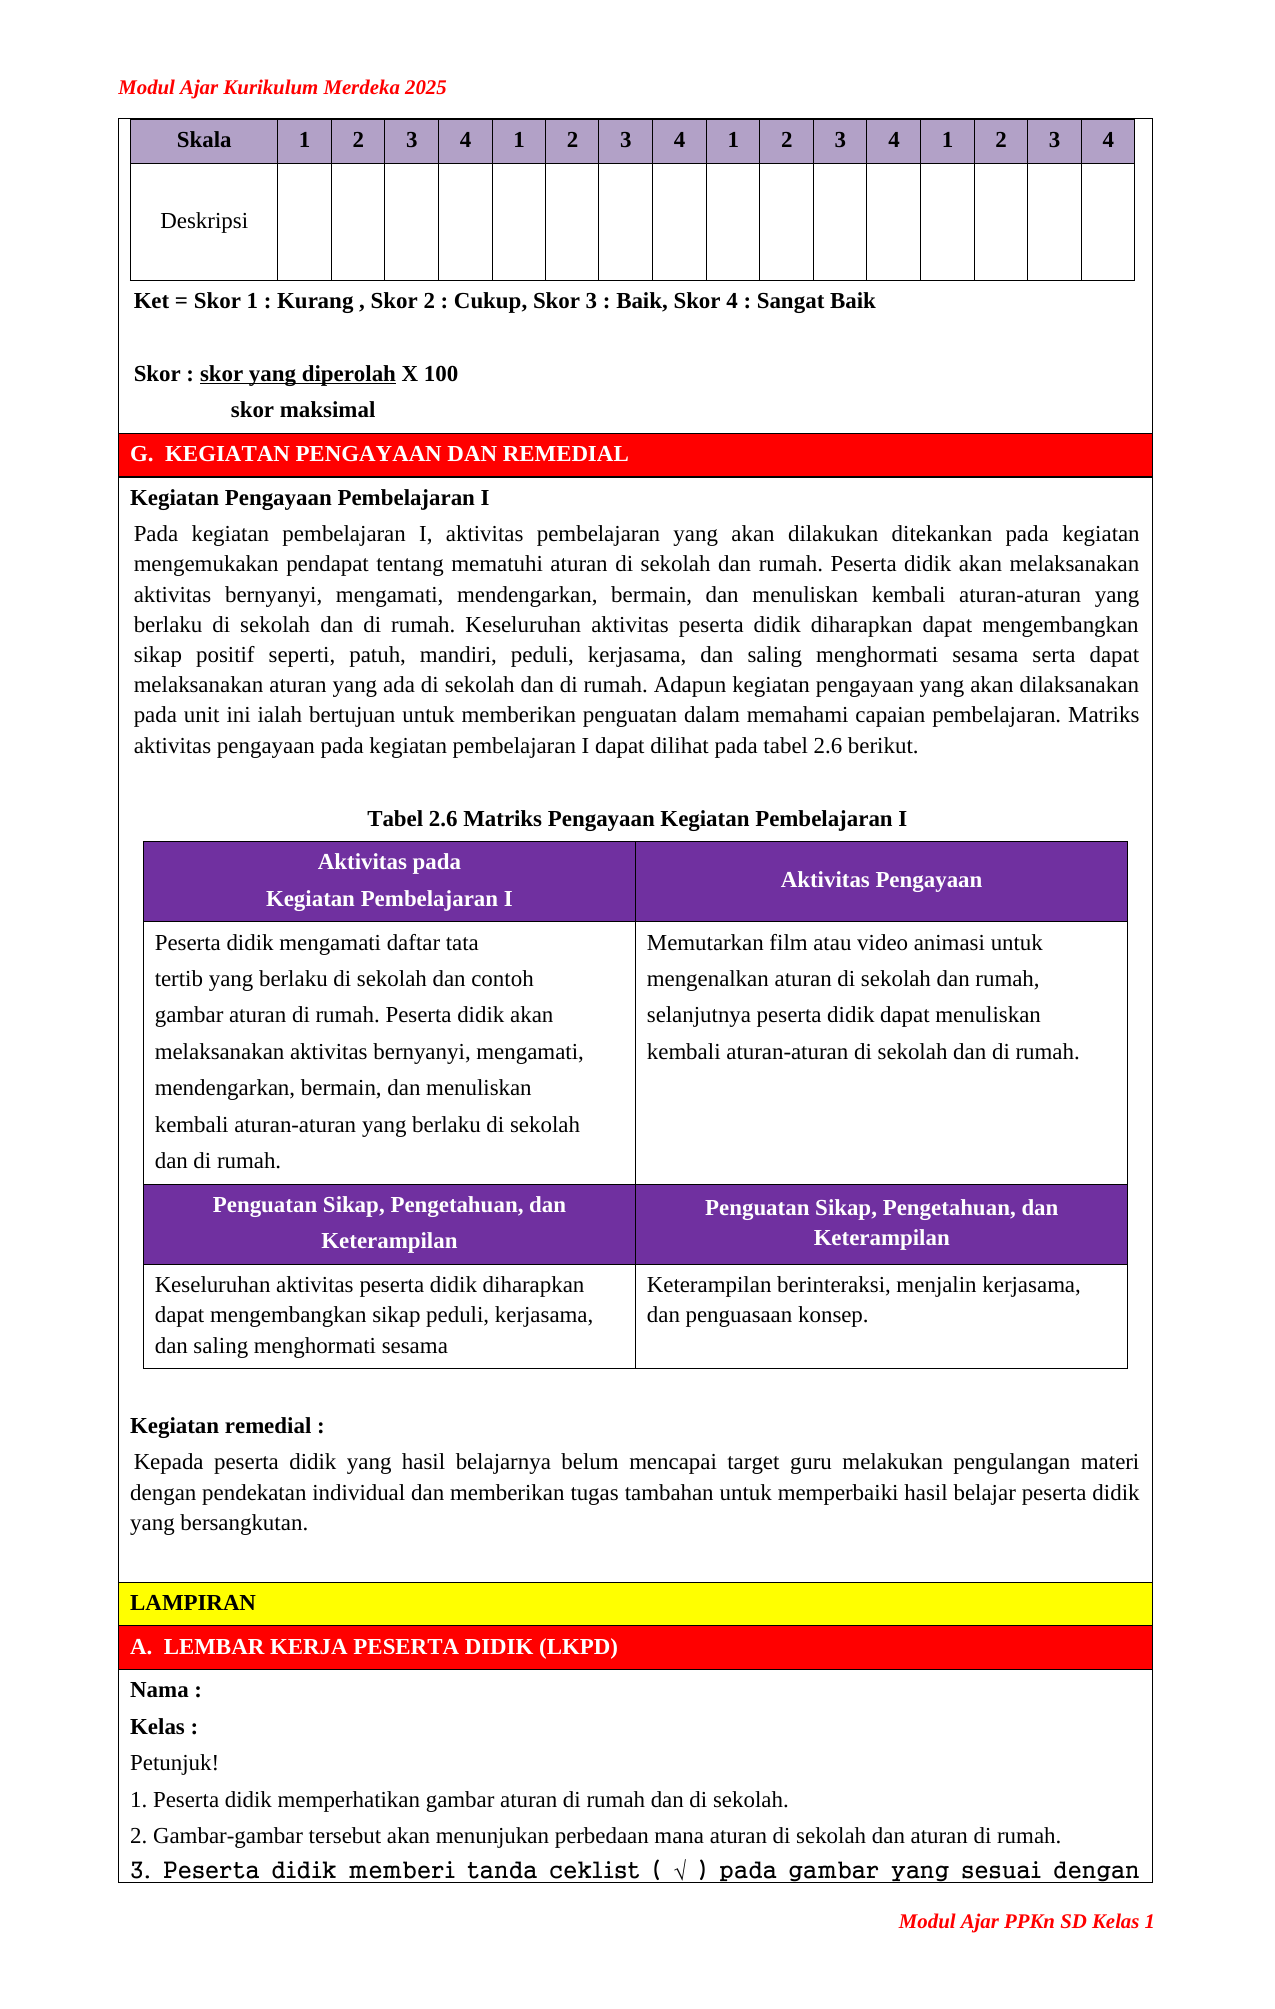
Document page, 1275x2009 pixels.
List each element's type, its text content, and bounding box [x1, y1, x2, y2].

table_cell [119, 119, 1152, 433]
table_cell Kegiatan Pengayaan Pembelajaran I Pada kegiatan pembelajaran I, aktivitas pembelajaran yang akan dilakukan ditekankan pada kegiatan mengemukakan pendapat tentang mematuhi aturan di sekolah dan rumah. Peserta didik akan melaksanakan aktivitas bernyanyi, mengamati, mendengarkan, bermain, dan menuliskan kembali aturan-aturan yang berlaku di sekolah dan di rumah. Keseluruhan aktivitas peserta didik diharapkan dapat mengembangkan sikap positif seperti, patuh, mandiri, peduli, kerjasama, dan saling menghormati sesama serta dapat melaksanakan aturan yang ada di sekolah dan di rumah. Adapun kegiatan pengayaan yang akan dilaksanakan pada unit ini ialah bertujuan untuk memberikan penguatan dalam memahami capaian pembelajaran. Matriks aktivitas pengayaan pada kegiatan pembelajaran I dapat dilihat pada tabel 2.6 berikut. Tabel 2.6 Matriks Pengayaan Kegiatan Pembelajaran I Kegiatan remedial : Kepada peserta didik yang hasil belajarnya belum mencapai target guru melakukan pengulangan materi dengan pendekatan individual dan memberikan tugas tambahan untuk memperbaiki hasil belajar peserta didik yang bersangkutan. [119, 478, 1152, 1582]
table_cell LAMPIRAN [119, 1583, 1152, 1625]
table_cell G. KEGIATAN PENGAYAAN DAN REMEDIAL [119, 434, 1152, 476]
table_cell A. LEMBAR KERJA PESERTA DIDIK (LKPD) [119, 1626, 1152, 1669]
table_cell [119, 1670, 1152, 1882]
